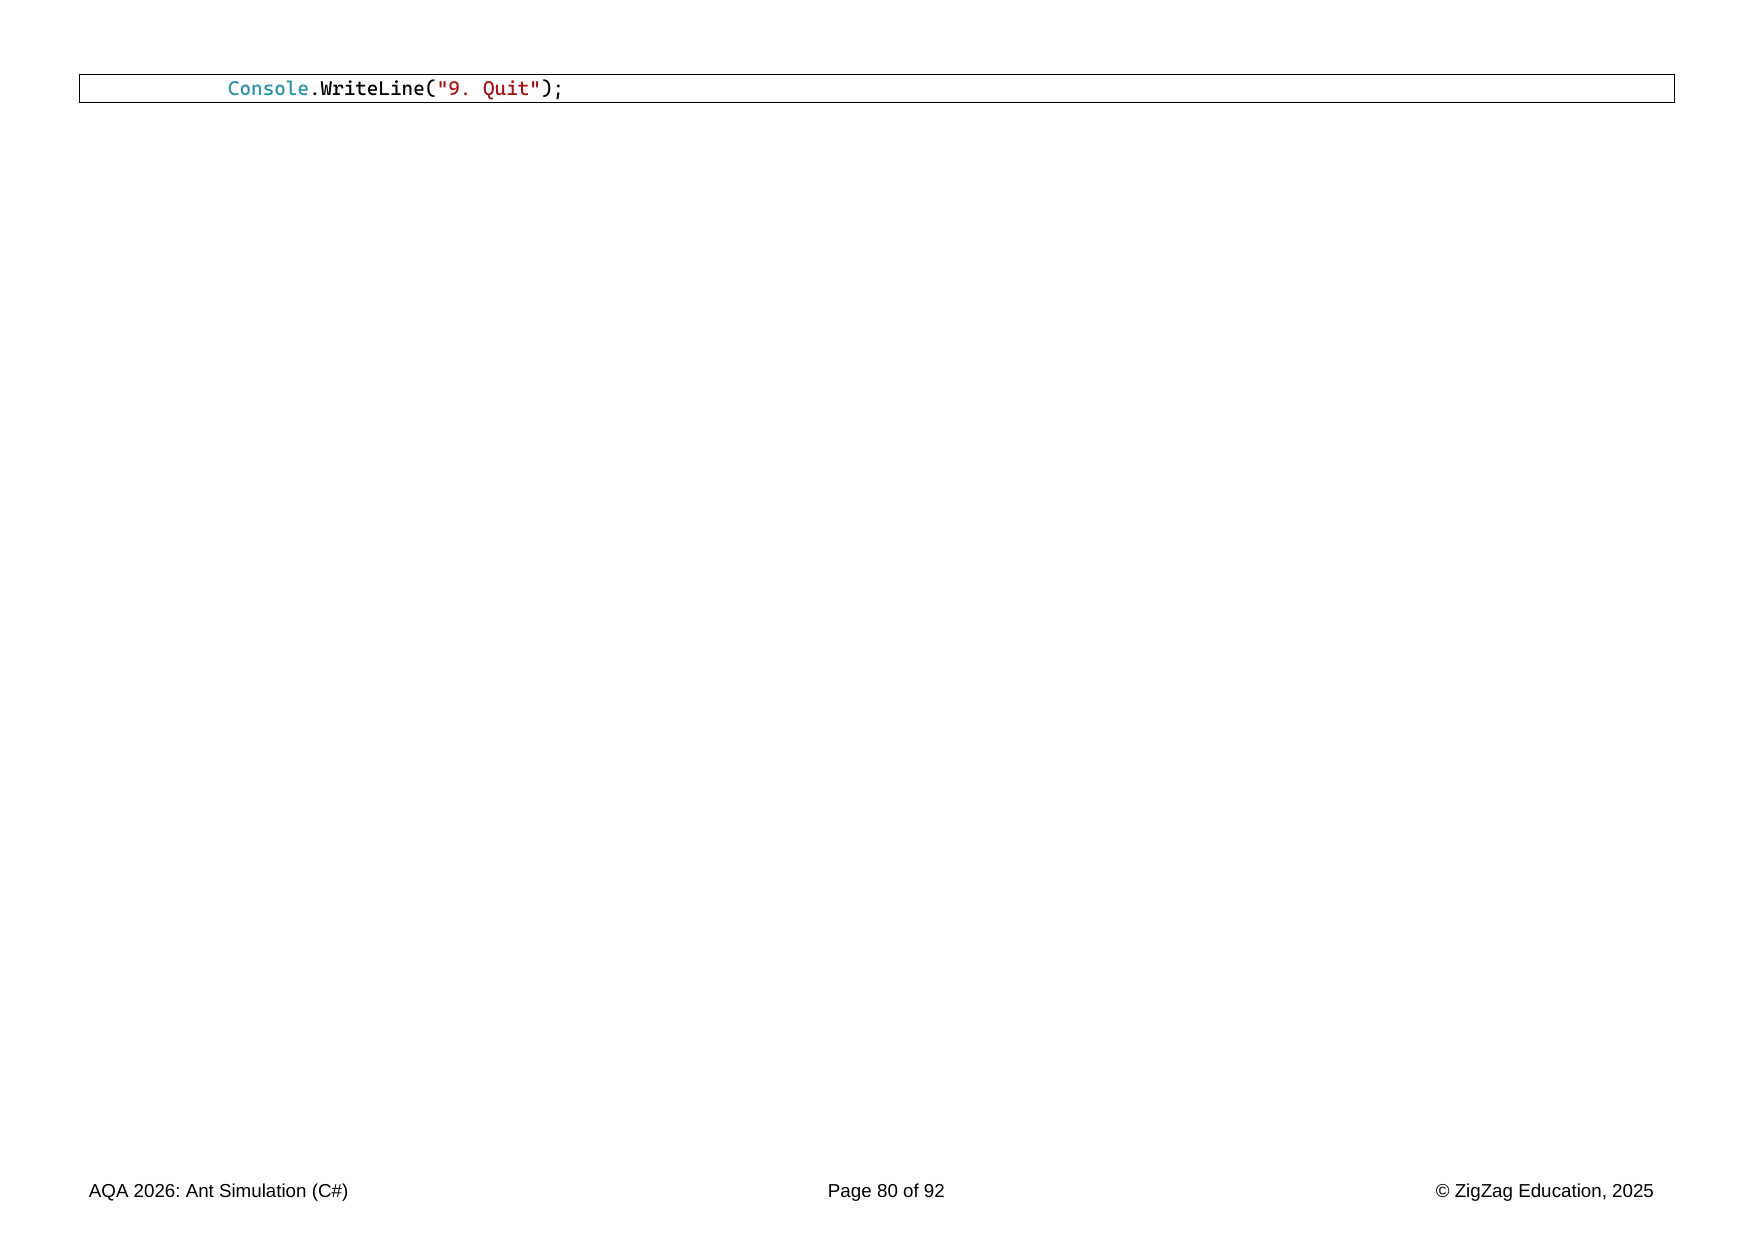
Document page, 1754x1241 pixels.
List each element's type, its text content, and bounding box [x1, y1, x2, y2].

subtitle Console.WriteLine("9. Quit"); [80, 75, 1674, 102]
